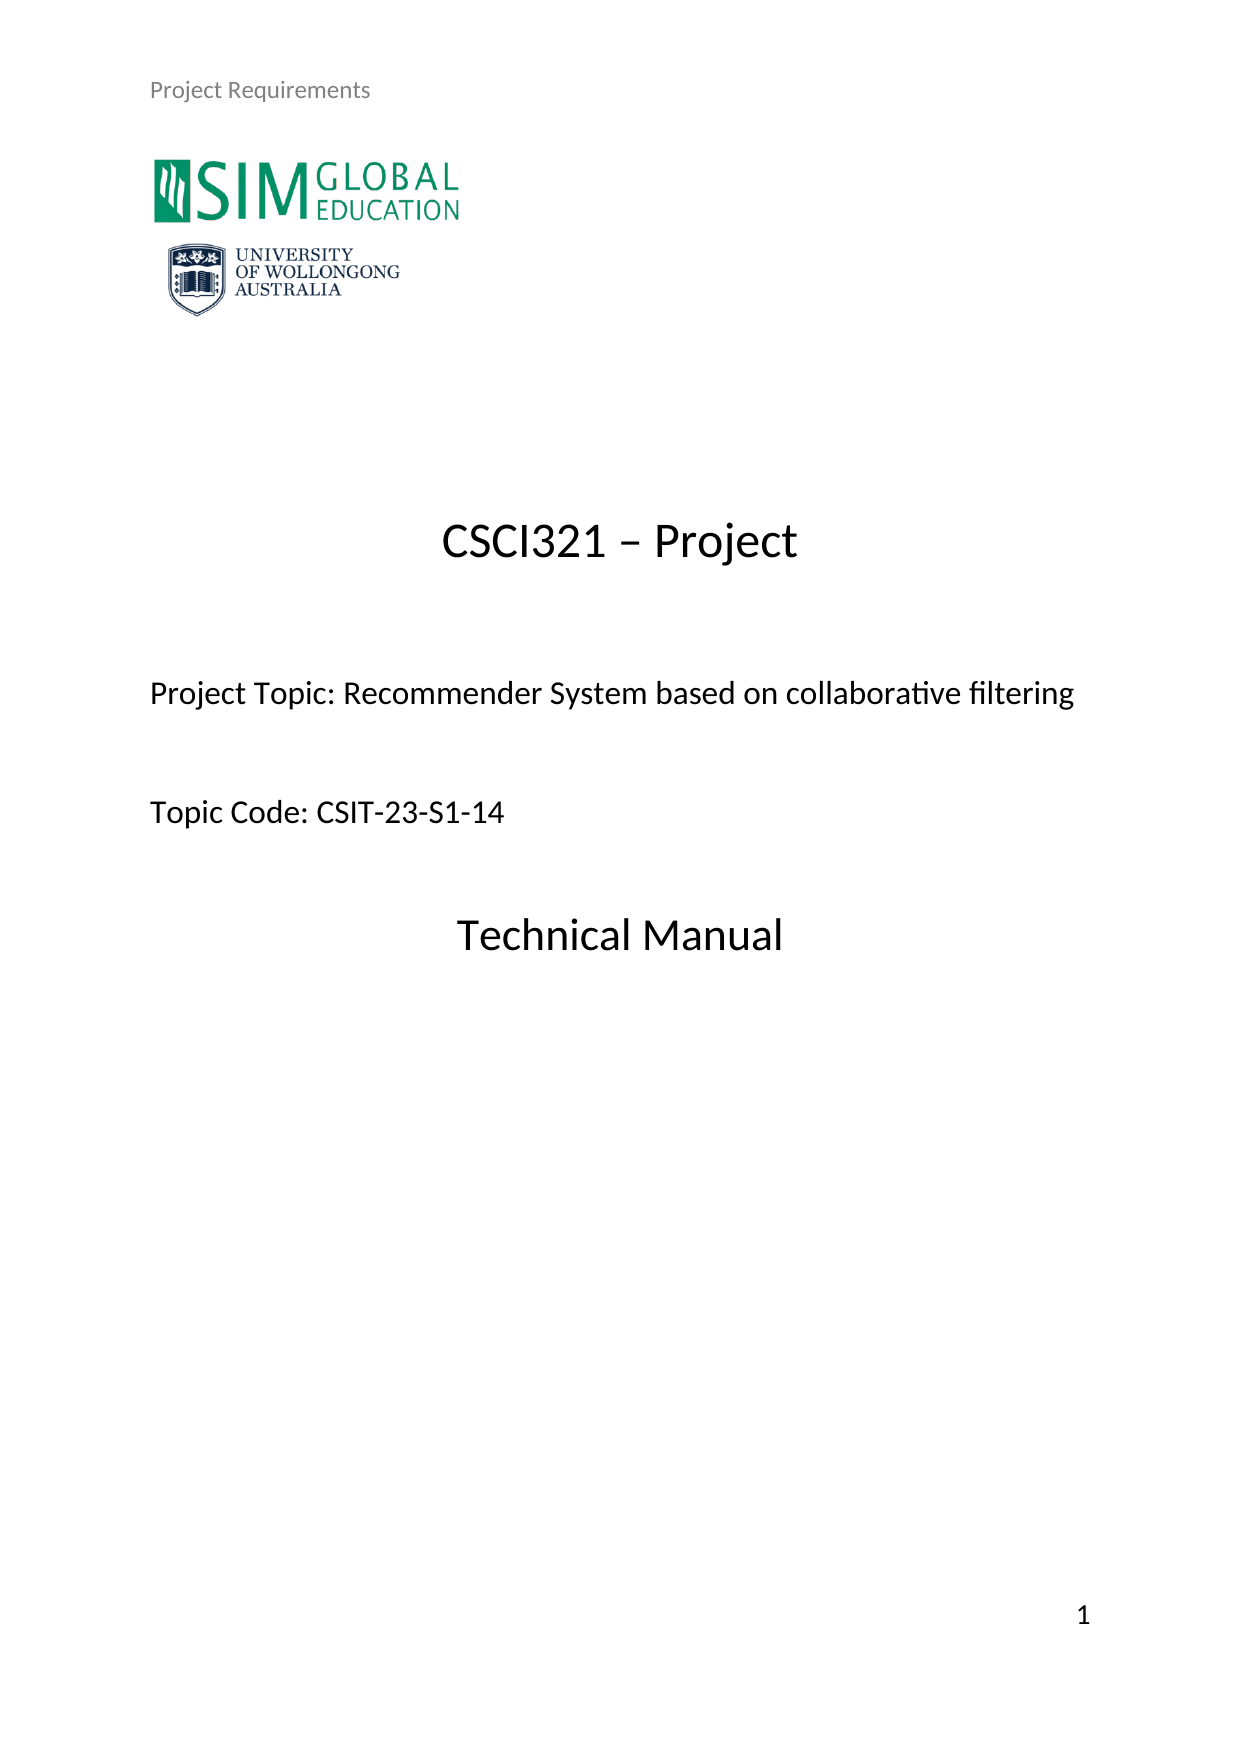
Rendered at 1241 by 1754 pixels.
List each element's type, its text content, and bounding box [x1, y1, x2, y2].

text Project Topic: Recommender System based on collaborative filtering [150, 672, 1090, 712]
picture [150, 150, 463, 232]
text Technical Manual [150, 905, 1090, 961]
text CSCI321 – Project [150, 509, 1090, 570]
text Topic Code: CSIT-23-S1-14 [150, 791, 1090, 832]
picture [150, 233, 421, 327]
